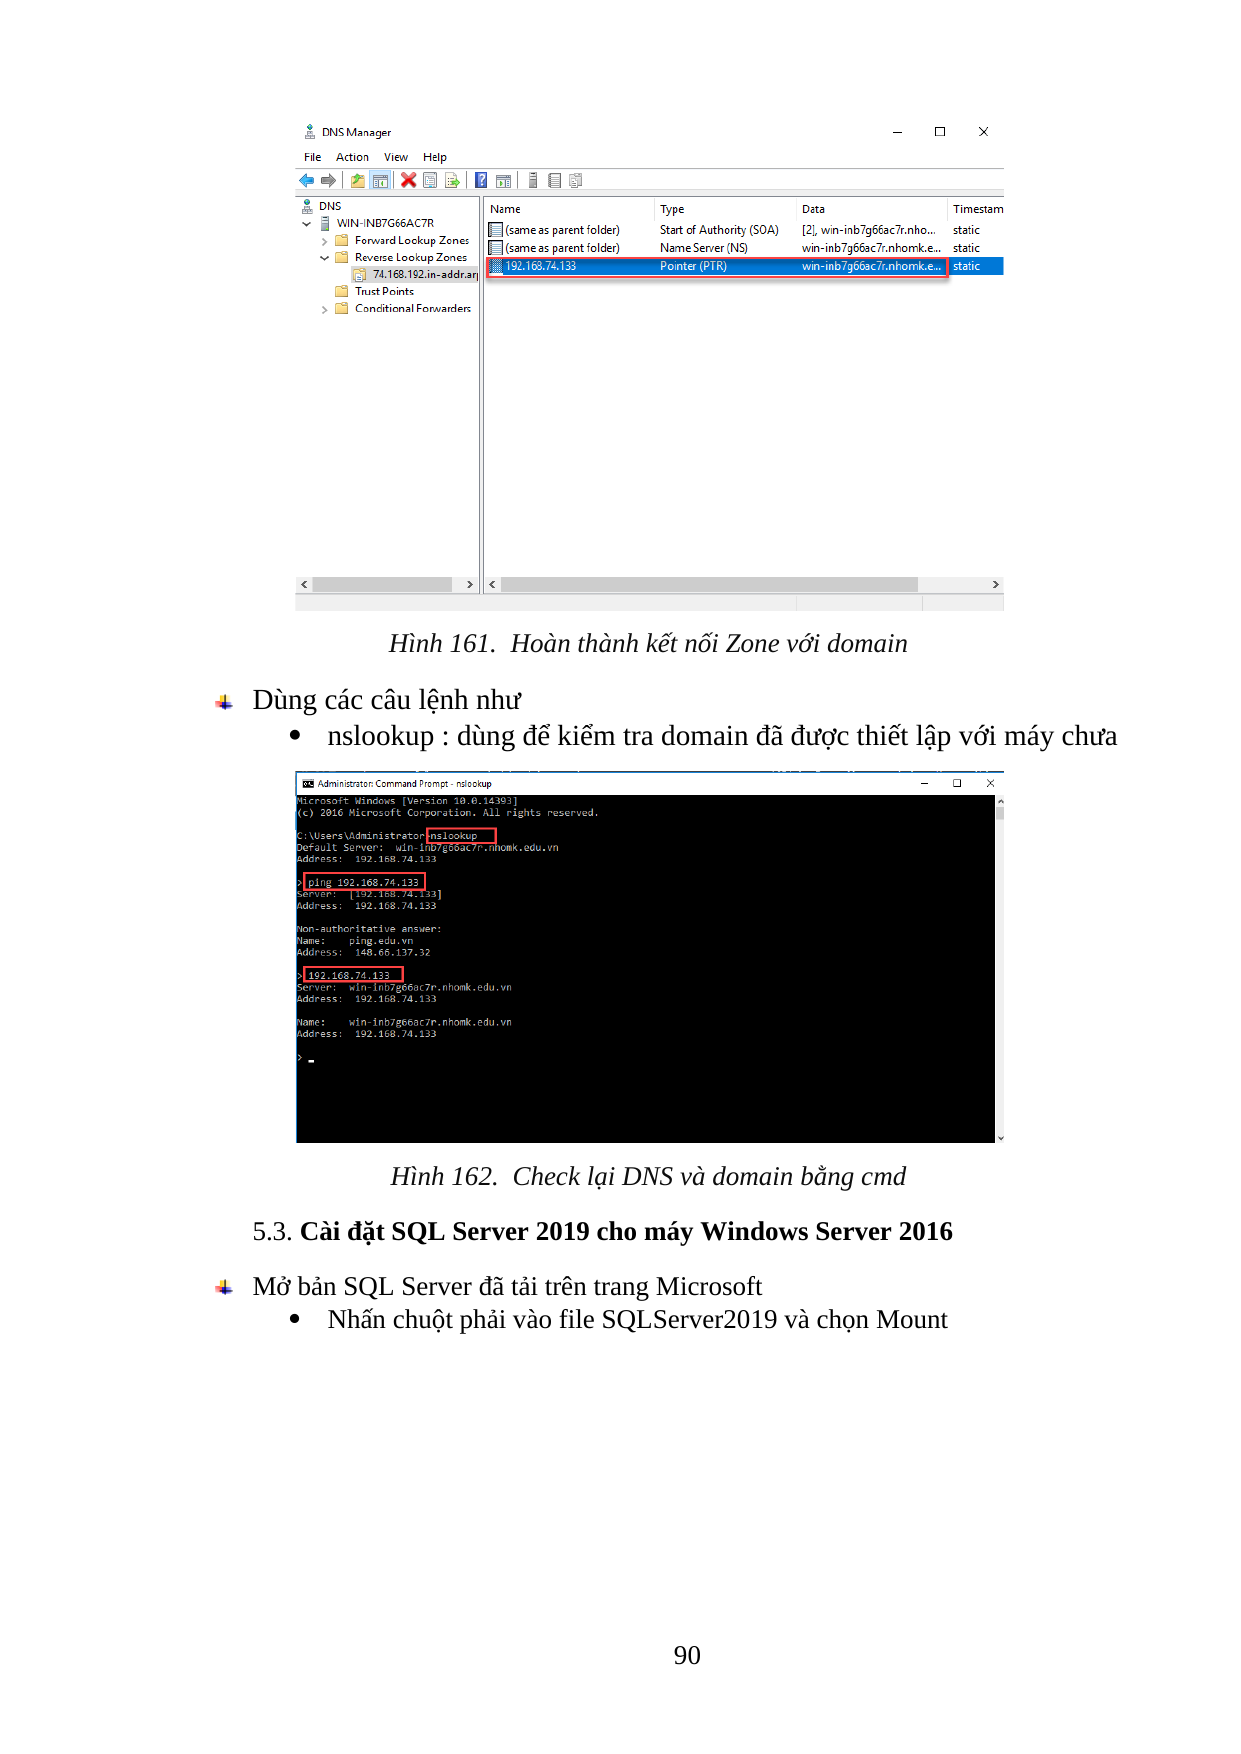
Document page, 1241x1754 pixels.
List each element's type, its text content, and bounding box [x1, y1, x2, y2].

picture [215, 693, 233, 710]
list Nhấn chuột phải vào file SQLServer2019 và chọn Mount [290, 1303, 1122, 1334]
picture [215, 1278, 233, 1295]
text Hoàn thành kết nối Zone với domain [177, 627, 1122, 658]
list Dùng các câu lệnh như [215, 682, 1122, 716]
text Check lại DNS và domain bằng cmd [177, 1160, 1122, 1191]
list Mở bản SQL Server đã tải trên trang Microsoft [215, 1270, 1122, 1301]
picture [295, 771, 1004, 1143]
picture [295, 118, 1004, 611]
subtitle Cài đặt SQL Server 2019 cho máy Windows Server 2016 [252, 1215, 1122, 1246]
list nslookup : dùng để kiểm tra domain đã được thiết lập với máy chưa [290, 718, 1122, 752]
